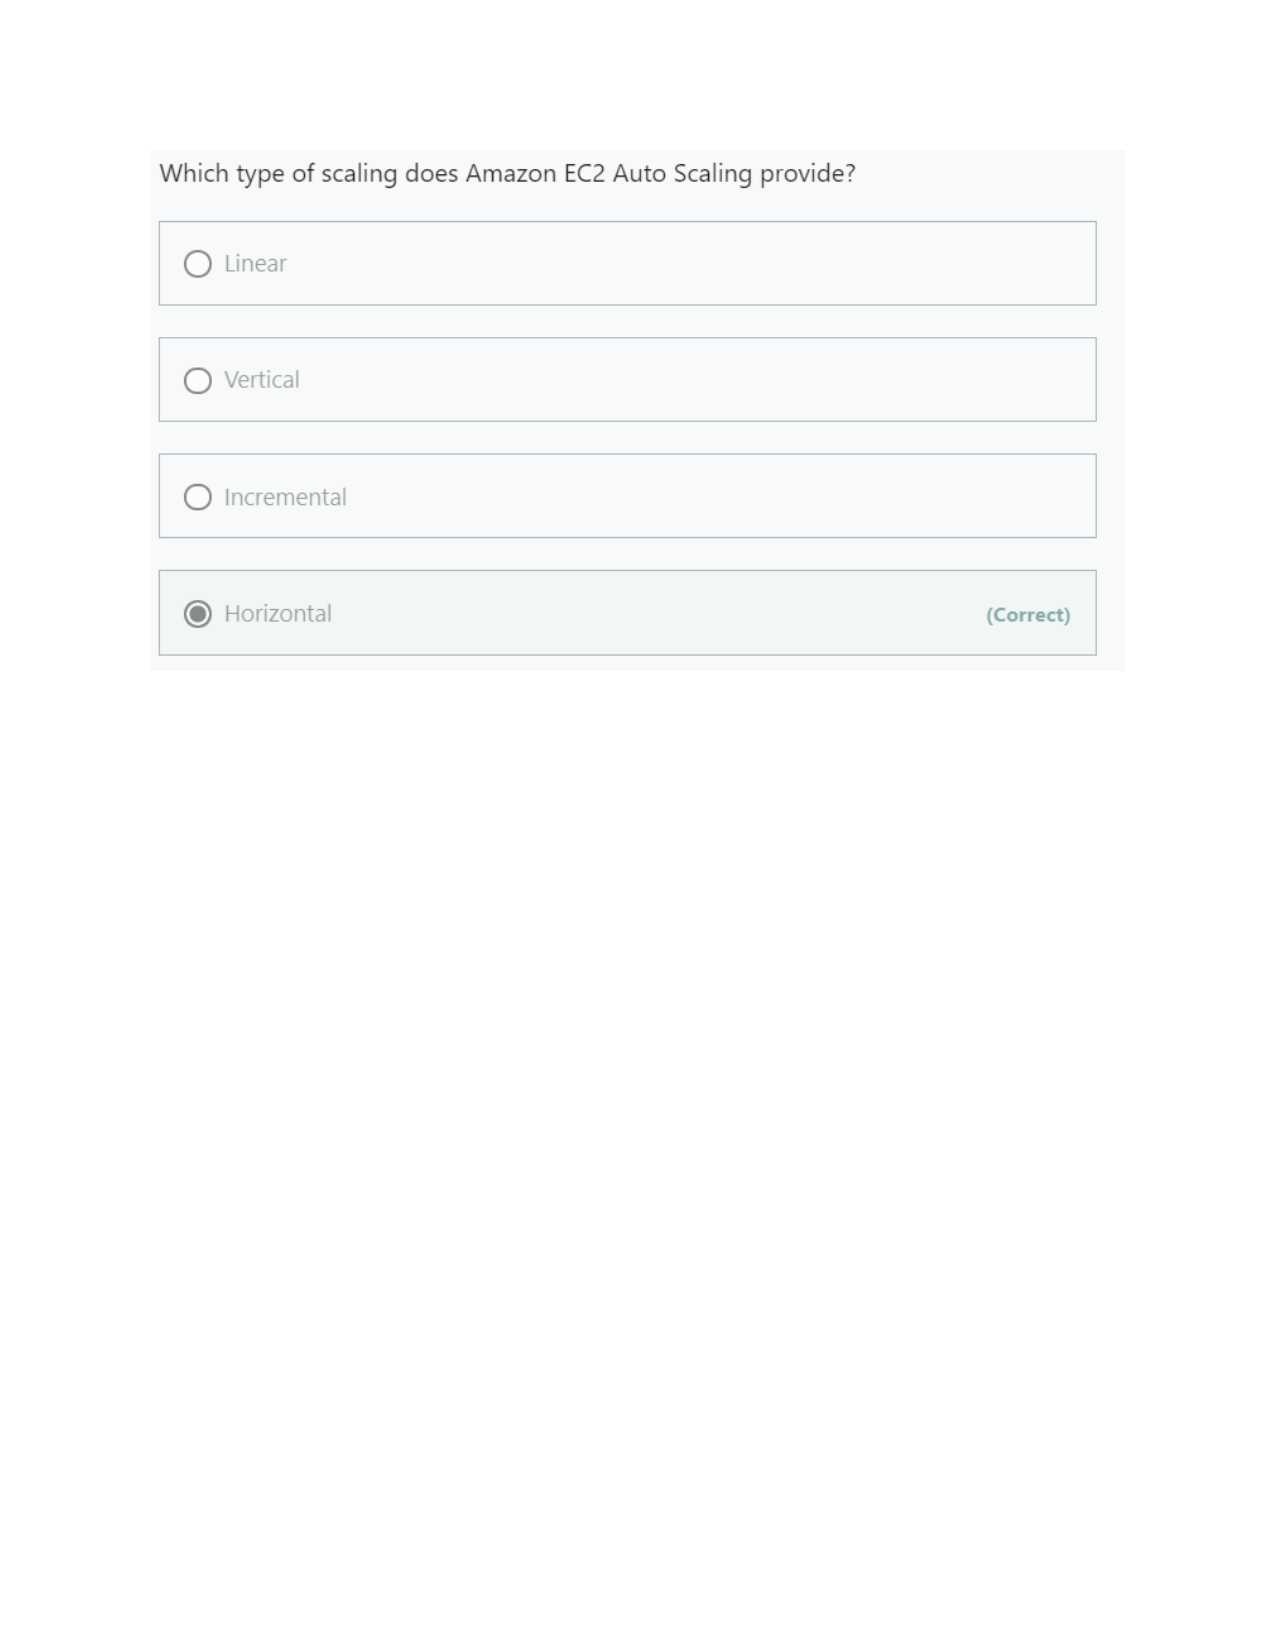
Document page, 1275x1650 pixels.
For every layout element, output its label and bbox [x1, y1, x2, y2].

picture [150, 150, 1125, 671]
